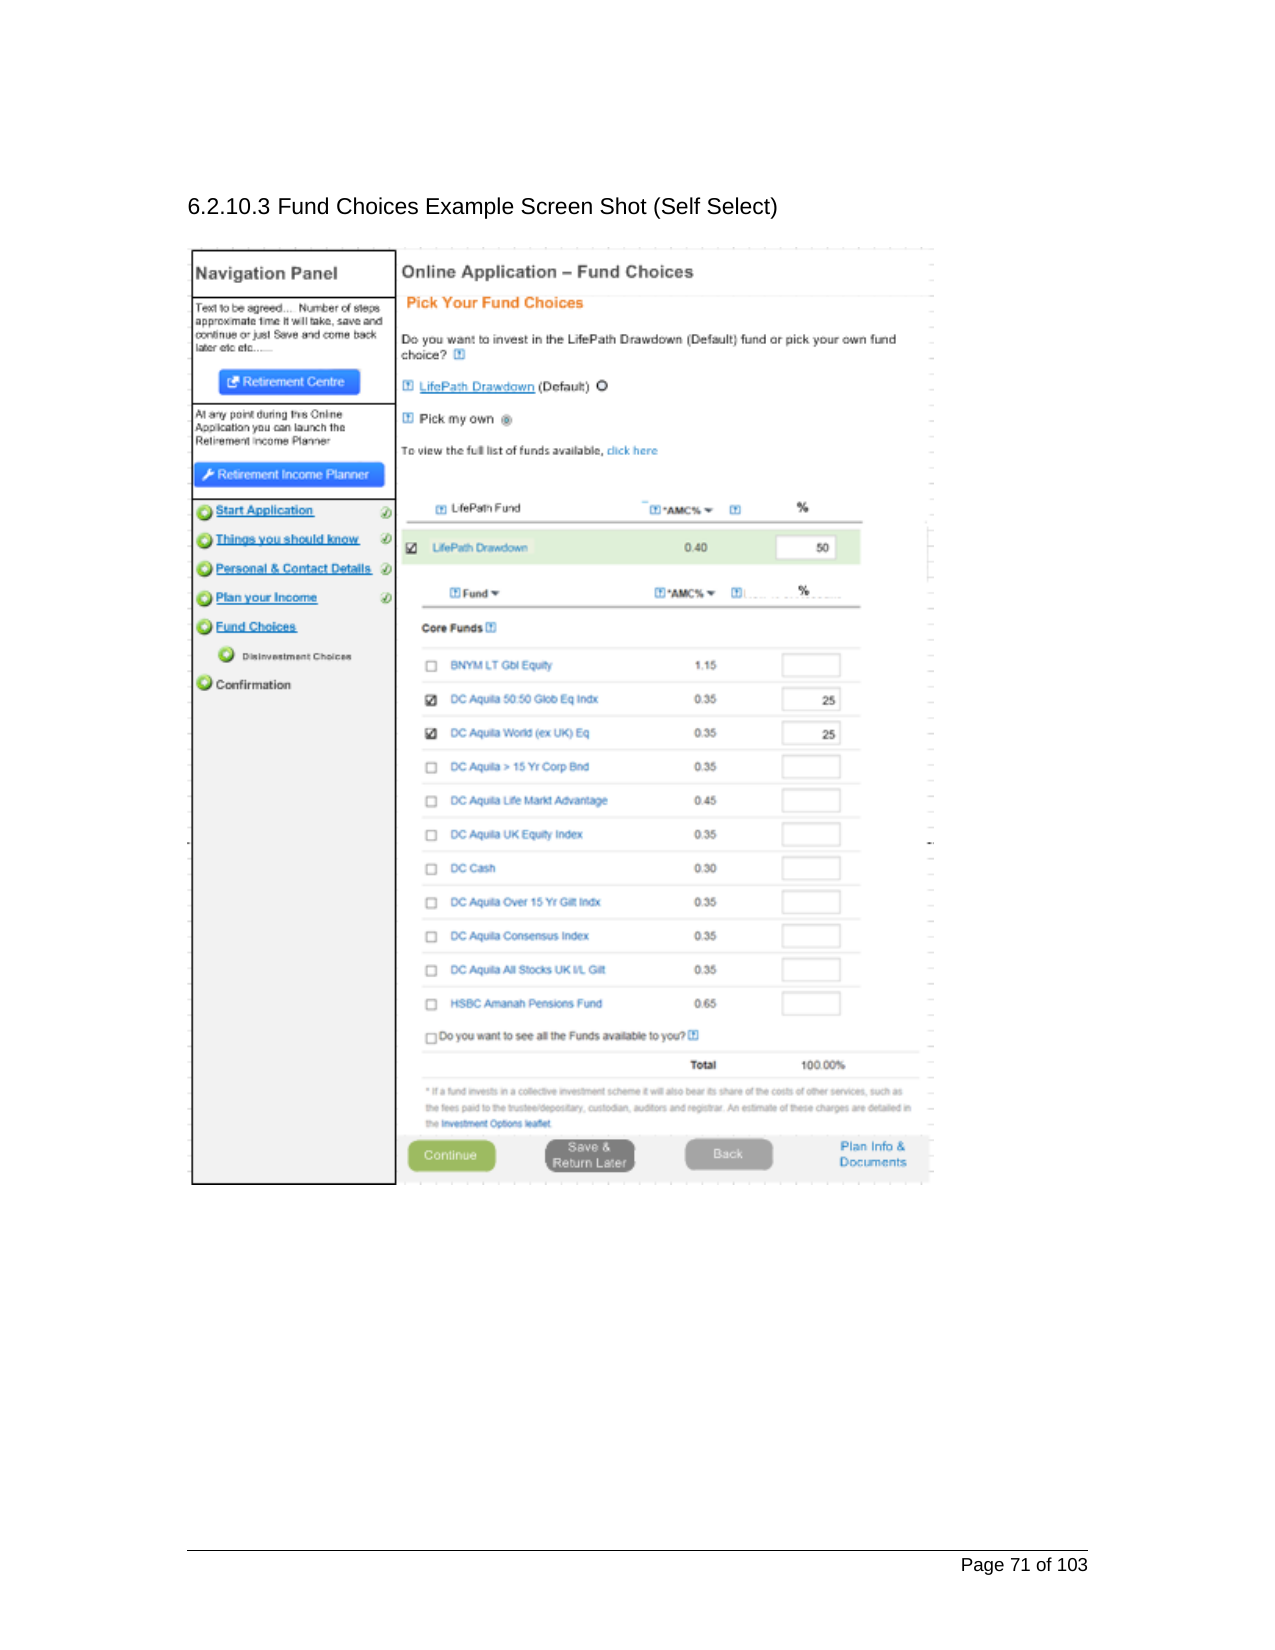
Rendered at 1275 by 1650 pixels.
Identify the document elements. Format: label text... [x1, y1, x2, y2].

subtitle Fund Choices Example Screen Shot (Self Select) [187, 193, 1088, 220]
picture [187, 247, 934, 1185]
